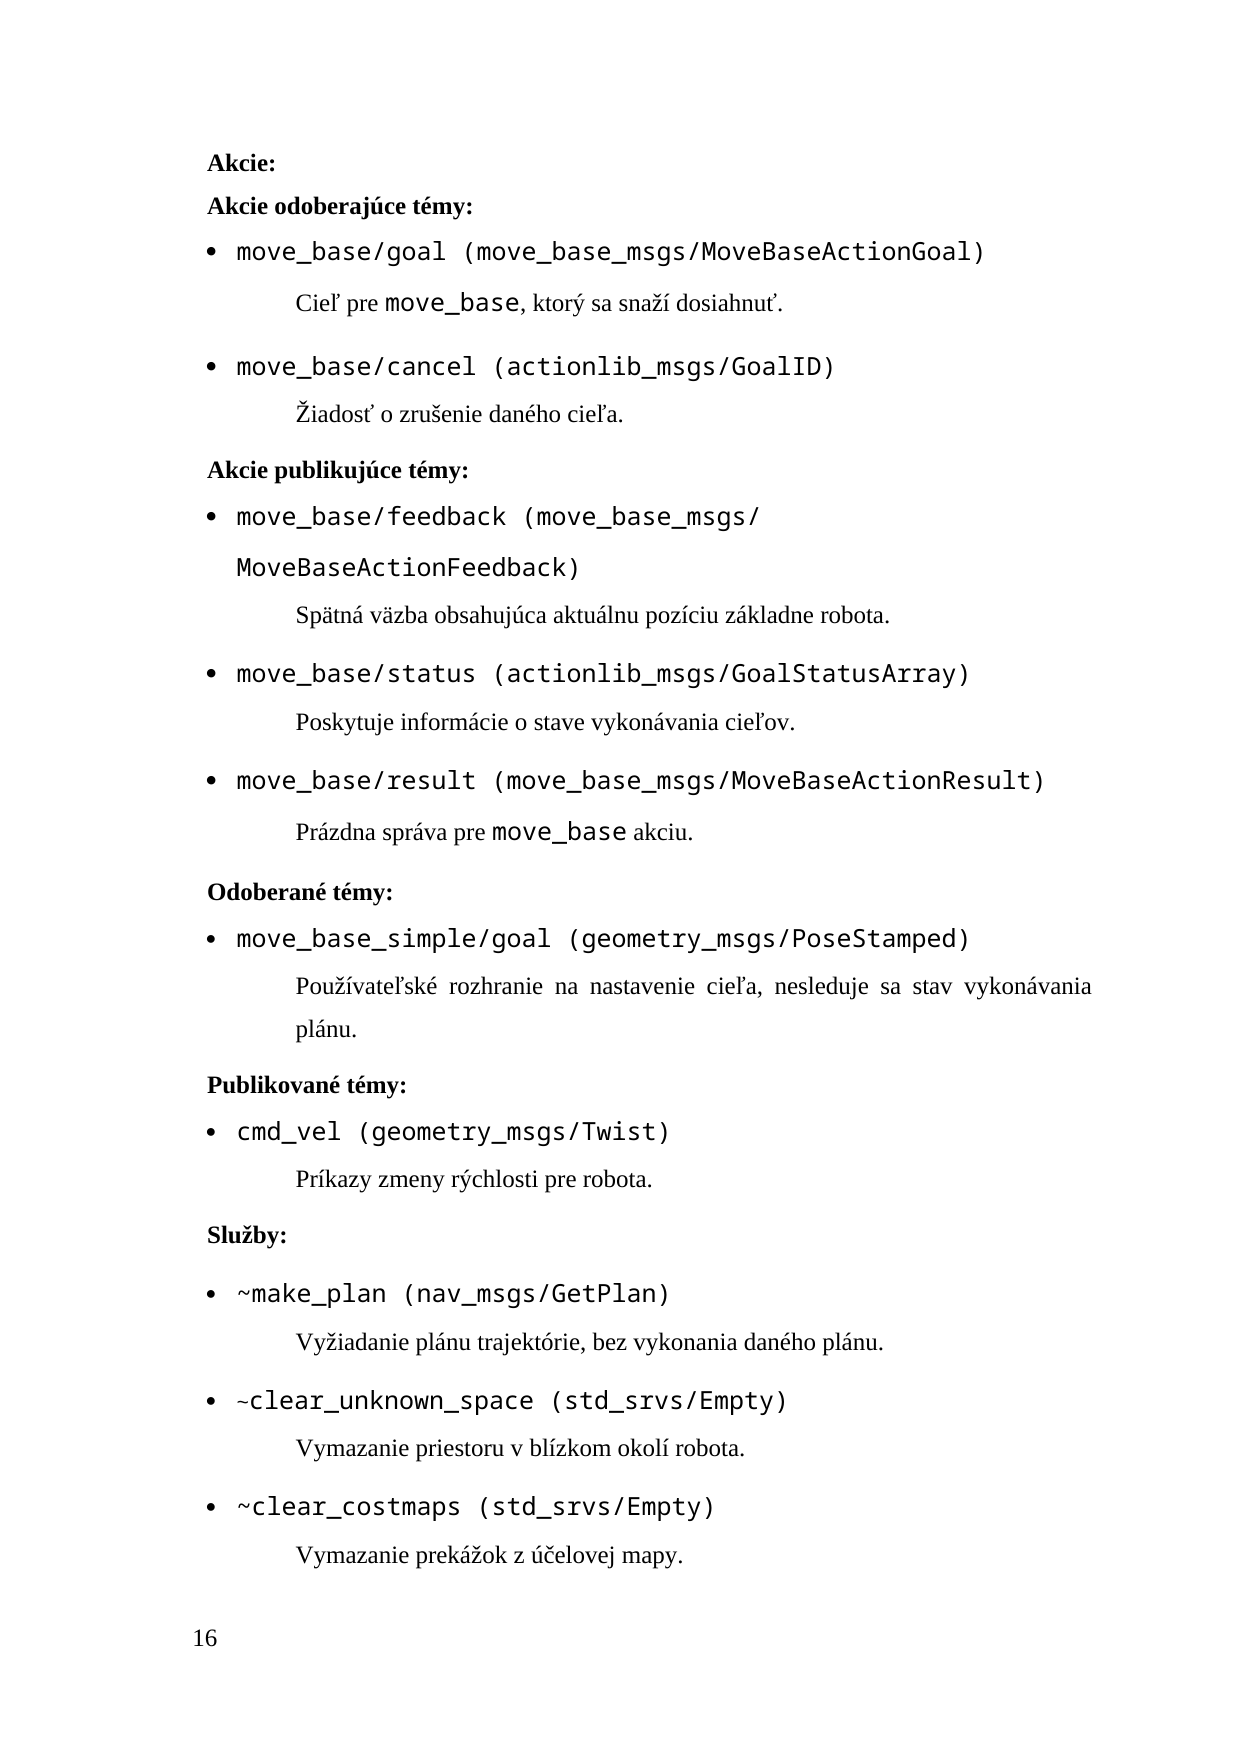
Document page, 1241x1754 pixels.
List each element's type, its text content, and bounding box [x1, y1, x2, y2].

text ~make_plan (nav_msgs/GetPlan) [207, 1276, 1092, 1310]
text cmd_vel (geometry_msgs/Twist) [207, 1113, 1092, 1147]
text ~clear_costmaps (std_srvs/Empty) [207, 1489, 1092, 1523]
text Vyžiadanie plánu trajektórie, bez vykonania daného plánu. [295, 1327, 1092, 1355]
text Akcie publikujúce témy: [207, 455, 1092, 484]
text move_base/feedback (move_base_msgs/MoveBaseActionFeedback) [207, 498, 1092, 583]
text move_base/result (move_base_msgs/MoveBaseActionResult) [207, 763, 1092, 797]
text Akcie odoberajúce témy: [207, 191, 1092, 219]
text move_base_simple/goal (geometry_msgs/PoseStamped) [207, 920, 1092, 954]
text Služby: [207, 1220, 1092, 1249]
text Poskytuje informácie o stave vykonávania cieľov. [295, 707, 1092, 736]
text ~clear_unknown_space (std_srvs/Empty) [207, 1382, 1092, 1416]
text Vymazanie priestoru v blízkom okolí robota. [295, 1433, 1092, 1462]
list Prázdna správa pre move_base akciu. [295, 814, 1092, 848]
text Spätná väzba obsahujúca aktuálnu pozíciu základne robota. [295, 600, 1092, 629]
text move_base/status (actionlib_msgs/GoalStatusArray) [207, 656, 1092, 690]
text Žiadosť o zrušenie daného cieľa. [295, 399, 1092, 428]
text Publikované témy: [207, 1070, 1092, 1099]
text Príkazy zmeny rýchlosti pre robota. [295, 1164, 1092, 1193]
text Odoberané témy: [207, 877, 1092, 906]
text Používateľské rozhranie na nastavenie cieľa, nesleduje sa stav vykonávania plánu. [295, 971, 1092, 1043]
text Vymazanie prekážok z účelovej mapy. [295, 1540, 1092, 1569]
text move_base/cancel (actionlib_msgs/GoalID) [207, 348, 1092, 383]
text Akcie: [207, 148, 1092, 176]
text Cieľ pre move_base, ktorý sa snaží dosiahnuť. [295, 285, 1092, 319]
text move_base/goal (move_base_msgs/MoveBaseActionGoal) [207, 234, 1092, 268]
